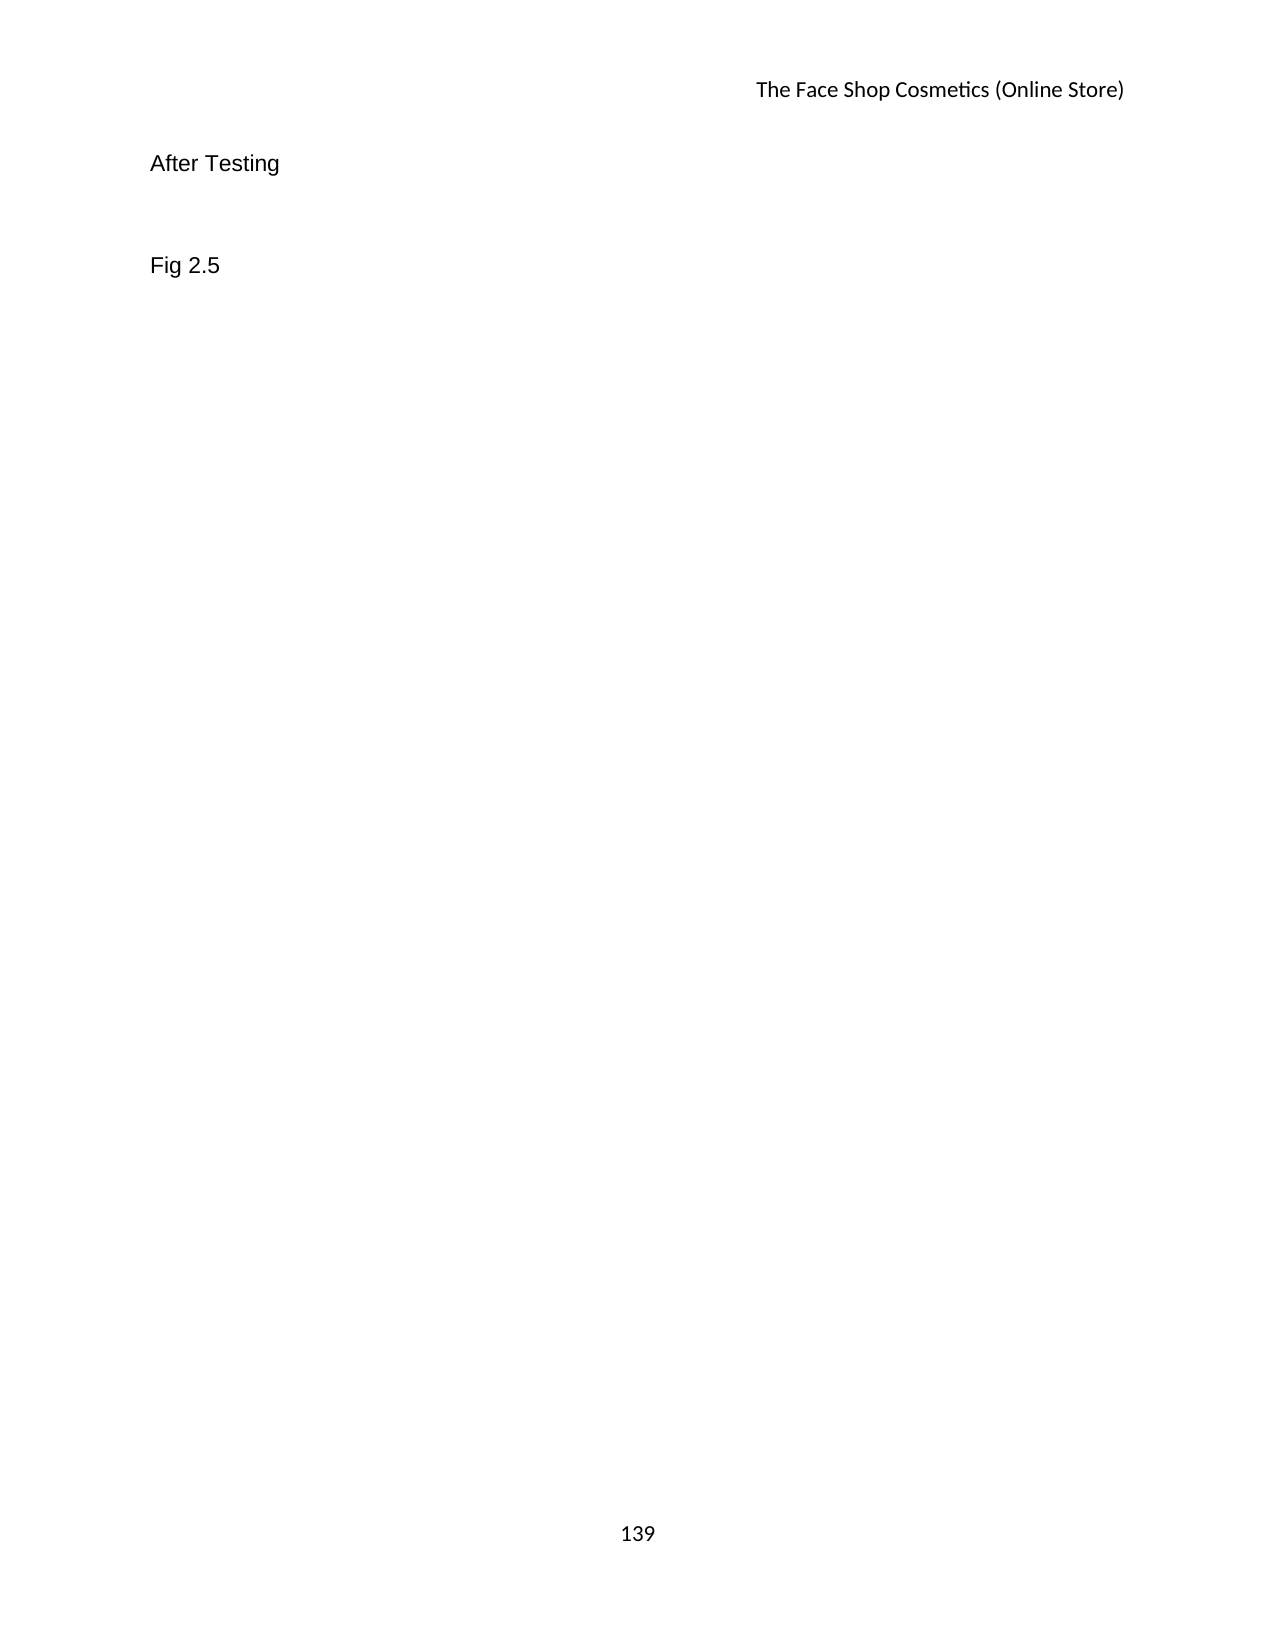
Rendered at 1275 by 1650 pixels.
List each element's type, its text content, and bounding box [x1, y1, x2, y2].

text After Testing [150, 150, 1125, 176]
text Fig 2.5 [150, 252, 1125, 278]
